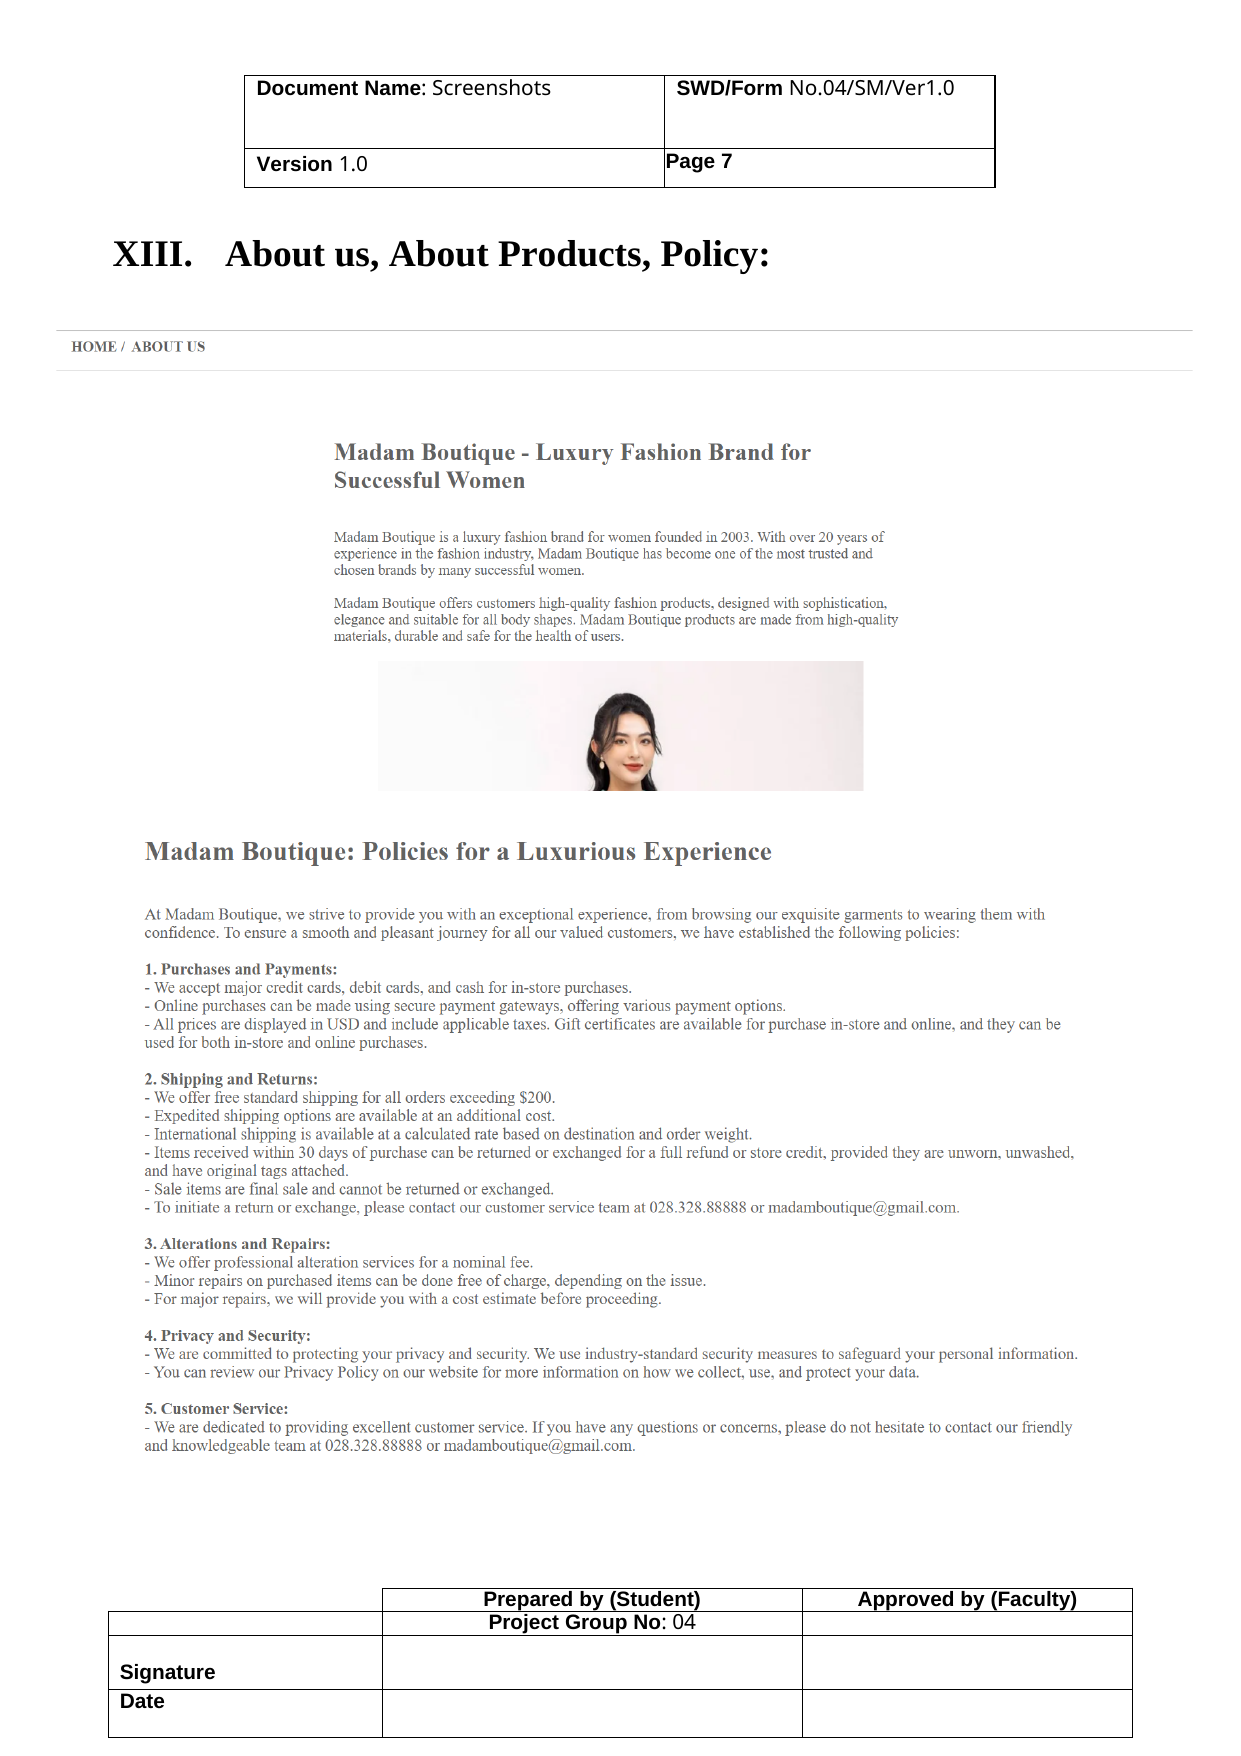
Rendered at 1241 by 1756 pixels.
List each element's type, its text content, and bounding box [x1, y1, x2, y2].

picture [56, 317, 1193, 1457]
list About us, About Products, Policy: [112, 231, 1211, 274]
